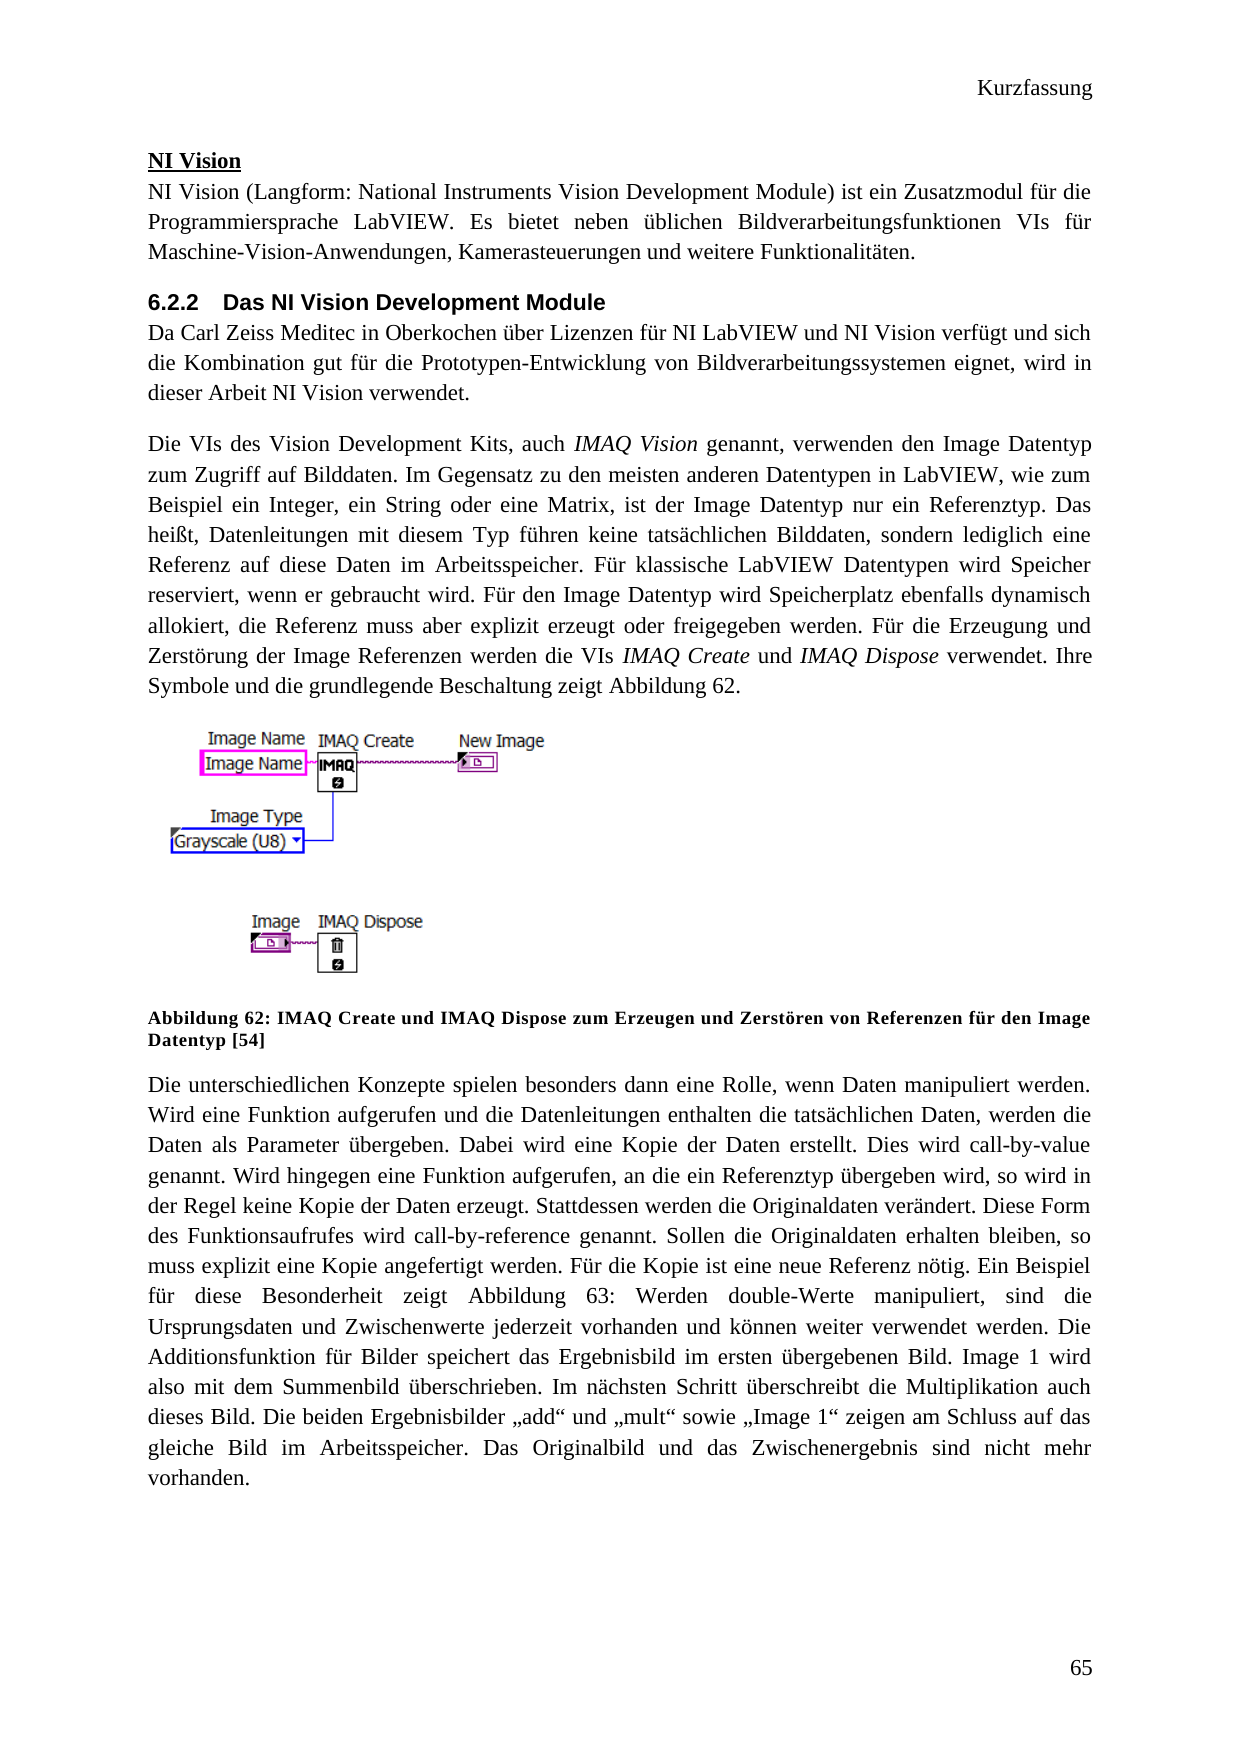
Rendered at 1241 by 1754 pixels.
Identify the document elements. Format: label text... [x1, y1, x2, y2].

text Die unterschiedlichen Konzepte spielen besonders dann eine Rolle, wenn Daten manipuliert werden. Wird eine Funktion aufgerufen und die Datenleitungen enthalten die tatsächlichen Daten, werden die Daten als Parameter übergeben. Dabei wird eine Kopie der Daten erstellt. Dies wird call-by-value genannt. Wird hingegen eine Funktion aufgerufen, an die ein Referenztyp übergeben wird, so wird in der Regel keine Kopie der Daten erzeugt. Stattdessen werden die Originaldaten verändert. Diese Form des Funktionsaufrufes wird call-by-reference genannt. Sollen die Originaldaten erhalten bleiben, so muss explizit eine Kopie angefertigt werden. Für die Kopie ist eine neue Referenz nötig. Ein Beispiel für diese Besonderheit zeigt Abbildung 63: Werden double-Werte manipuliert, sind die Ursprungsdaten und Zwischenwerte jederzeit vorhanden und können weiter verwendet werden. Die Additionsfunktion für Bilder speichert das Ergebnisbild im ersten übergebenen Bild. Image 1 wird also mit dem Summenbild überschrieben. Im nächsten Schritt überschreibt die Multiplikation auch dieses Bild. Die beiden Ergebnisbilder „add“ und „mult“ sowie „Image 1“ zeigen am Schluss auf das gleiche Bild im Arbeitsspeicher. Das Originalbild und das Zwischenergebnis sind nicht mehr vorhanden. [148, 1071, 1093, 1490]
picture [147, 723, 568, 983]
text Da Carl Zeiss Meditec in Oberkochen über Lizenzen für NI LabVIEW und NI Vision verfügt und sich die Kombination gut für die Prototypen-Entwicklung von Bildverarbeitungssystemen eignet, wird in dieser Arbeit NI Vision verwendet. [148, 319, 1093, 406]
text Die VIs des Vision Development Kits, auch IMAQ Vision genannt, verwenden den Image Datentyp zum Zugriff auf Bilddaten. Im Gegensatz zu den meisten anderen Datentypen in LabVIEW, wie zum Beispiel ein Integer, ein String oder eine Matrix, ist der Image Datentyp nur ein Referenztyp. Das heißt, Datenleitungen mit diesem Typ führen keine tatsächlichen Bilddaten, sondern lediglich eine Referenz auf diese Daten im Arbeitsspeicher. Für klassische LabVIEW Datentypen wird Speicher reserviert, wenn er gebraucht wird. Für den Image Datentyp wird Speicherplatz ebenfalls dynamisch allokiert, die Referenz muss aber explizit erzeugt oder freigegeben werden. Für die Erzeugung und Zerstörung der Image Referenzen werden die VIs IMAQ Create und IMAQ Dispose verwendet. Ihre Symbole und die grundlegende Beschaltung zeigt Abbildung 62. [148, 430, 1093, 698]
subtitle Das NI Vision Development Module [148, 289, 1093, 316]
text NI Vision [148, 148, 1093, 174]
text NI Vision (Langform: National Instruments Vision Development Module) ist ein Zusatzmodul für die Programmiersprache LabVIEW. Es bietet neben üblichen Bildverarbeitungsfunktionen VIs für Maschine-Vision-Anwendungen, Kamerasteuerungen und weitere Funktionalitäten. [148, 178, 1093, 264]
